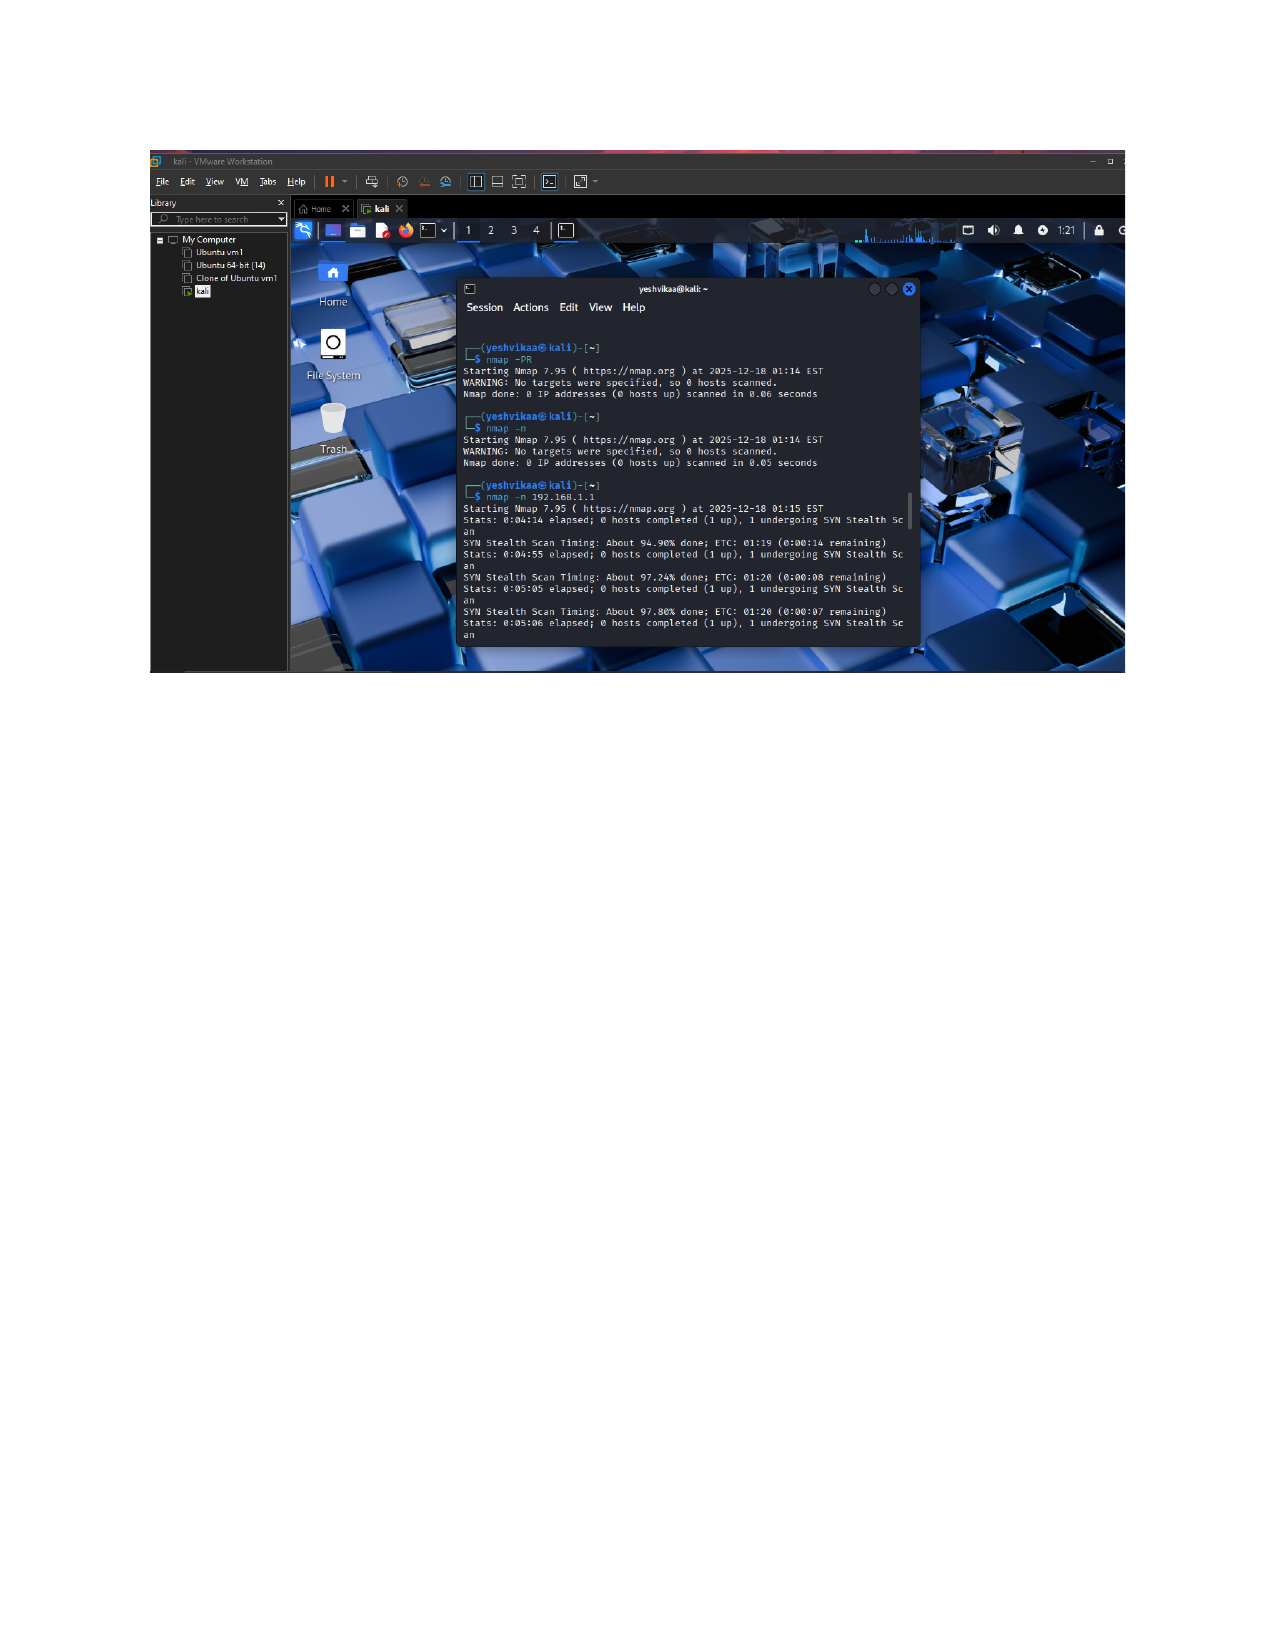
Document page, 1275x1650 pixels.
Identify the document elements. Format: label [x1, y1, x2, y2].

picture [150, 150, 1125, 673]
